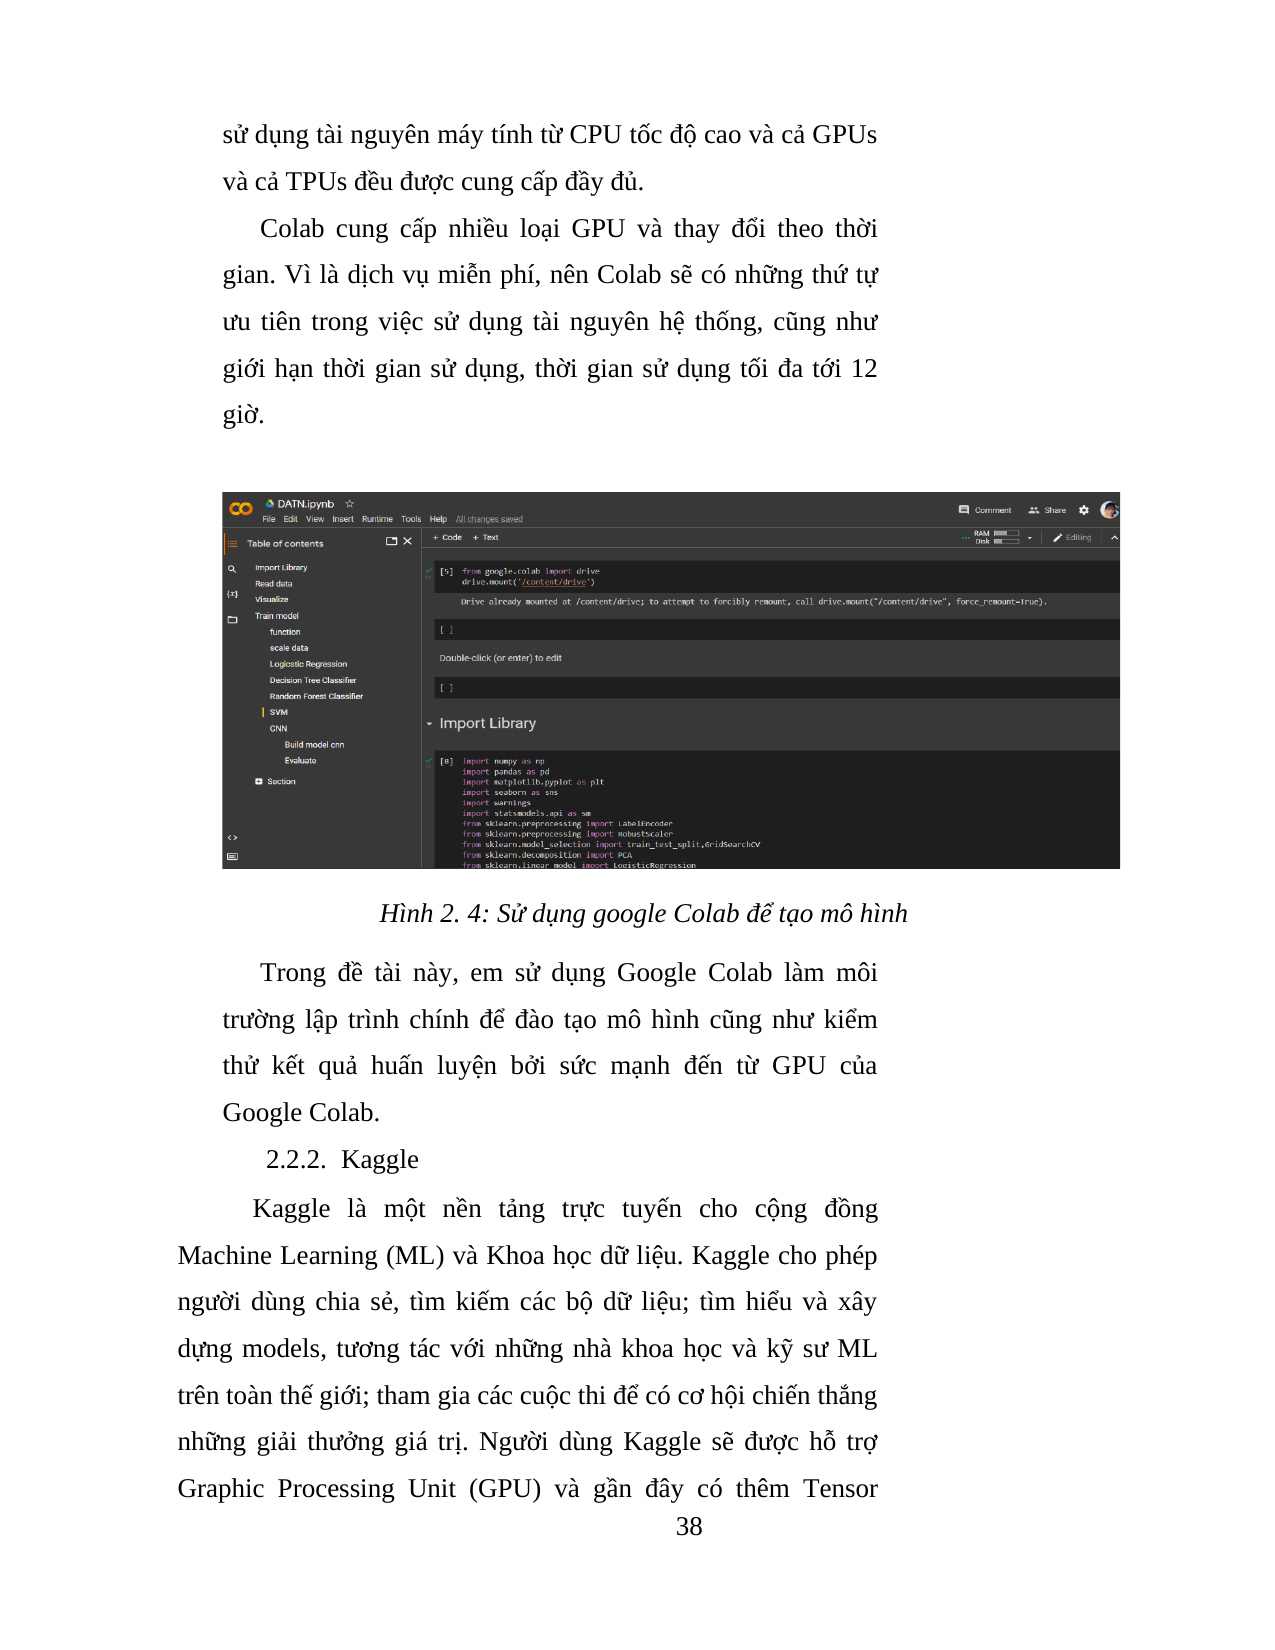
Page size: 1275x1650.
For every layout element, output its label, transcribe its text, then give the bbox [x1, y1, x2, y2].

text Colab cung cấp nhiều loại GPU và thay đổi theo thời gian. Vì là dịch vụ miễn phí, nên Colab sẽ có những thứ tự ưu tiên trong việc sử dụng tài nguyên hệ thống, cũng như giới hạn thời gian sử dụng, thời gian sử dụng tối đa tới 12 giờ. [222, 212, 879, 430]
picture [222, 492, 1121, 869]
list Kaggle [266, 1143, 1157, 1174]
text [177, 1192, 879, 1503]
text Hình 2. 4: Sử dụng google Colab để tạo mô hình [177, 897, 1113, 928]
text Trong đề tài này, em sử dụng Google Colab làm môi trường lập trình chính để đào tạo mô hình cũng như kiểm thử kết quả huấn luyện bởi sức mạnh đến từ GPU của Google Colab. [222, 956, 879, 1127]
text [222, 118, 879, 196]
